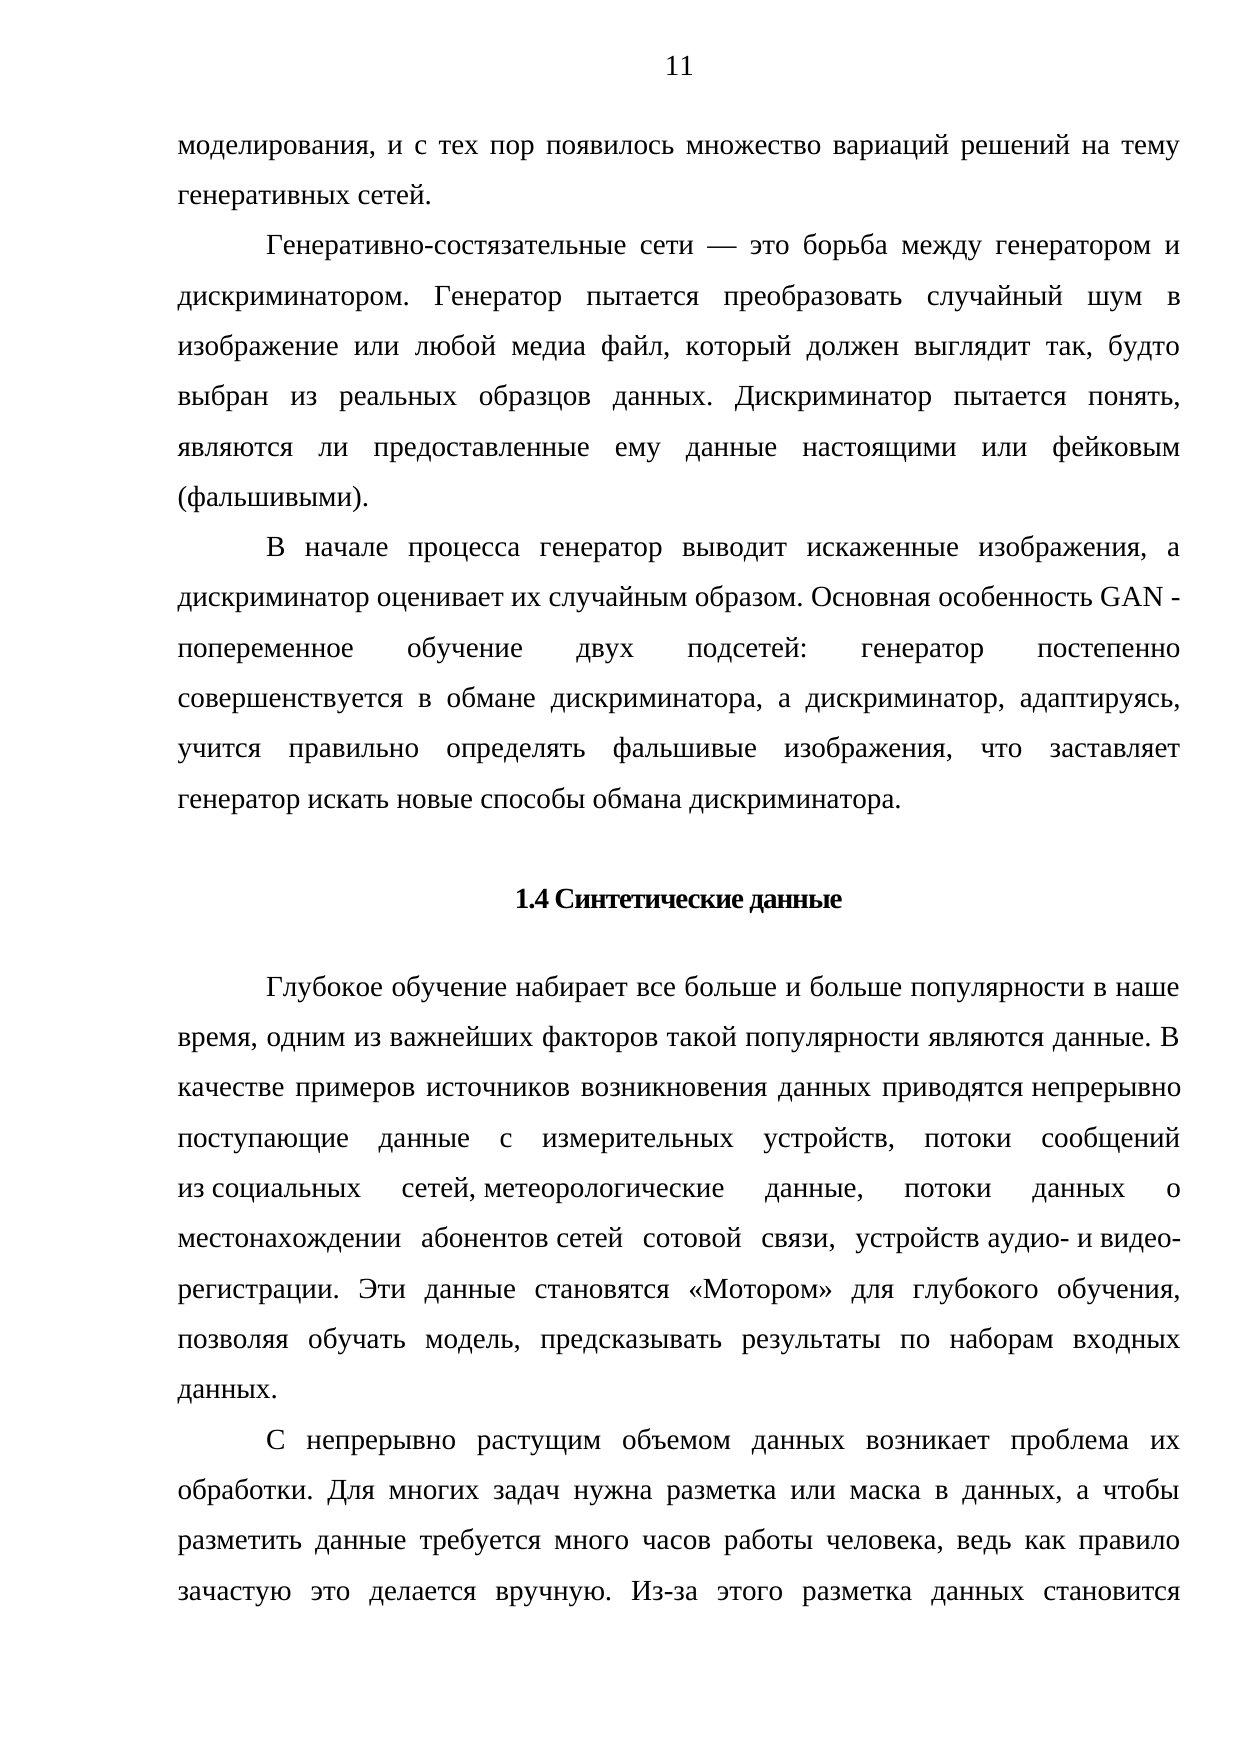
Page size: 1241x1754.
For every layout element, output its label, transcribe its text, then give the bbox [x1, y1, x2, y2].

text Глубокое обучение набирает все больше и больше популярности в наше время, одним из важнейших факторов такой популярности являются данные. В качестве примеров источников возникновения данных приводятся непрерывно поступающие данные с измерительных устройств, потоки сообщений из социальных сетей, метеорологические данные, потоки данных о местонахождении абонентов сетей сотовой связи, устройств аудио- и видео-регистрации. Эти данные становятся «Мотором» для глубокого обучения, позволяя обучать модель, предсказывать результаты по наборам входных данных. [177, 969, 1181, 1405]
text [177, 1422, 1181, 1606]
text Генеративно-состязательные сети — это борьба между генератором и дискриминатором. Генератор пытается преобразовать случайный шум в изображение или любой медиа файл, который должен выглядит так, будто выбран из реальных образцов данных. Дискриминатор пытается понять, являются ли предоставленные ему данные настоящими или фейковым (фальшивыми). [177, 227, 1181, 512]
text 1.4 Синтетические данные [177, 881, 1181, 915]
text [177, 127, 1181, 211]
text В начале процесса генератор выводит искаженные изображения, а дискриминатор оценивает их случайным образом. Основная особенность GAN - попеременное обучение двух подсетей: генератор постепенно совершенствуется в обмане дискриминатора, а дискриминатор, адаптируясь, учится правильно определять фальшивые изображения, что заставляет генератор искать новые способы обмана дискриминатора. [177, 529, 1181, 814]
